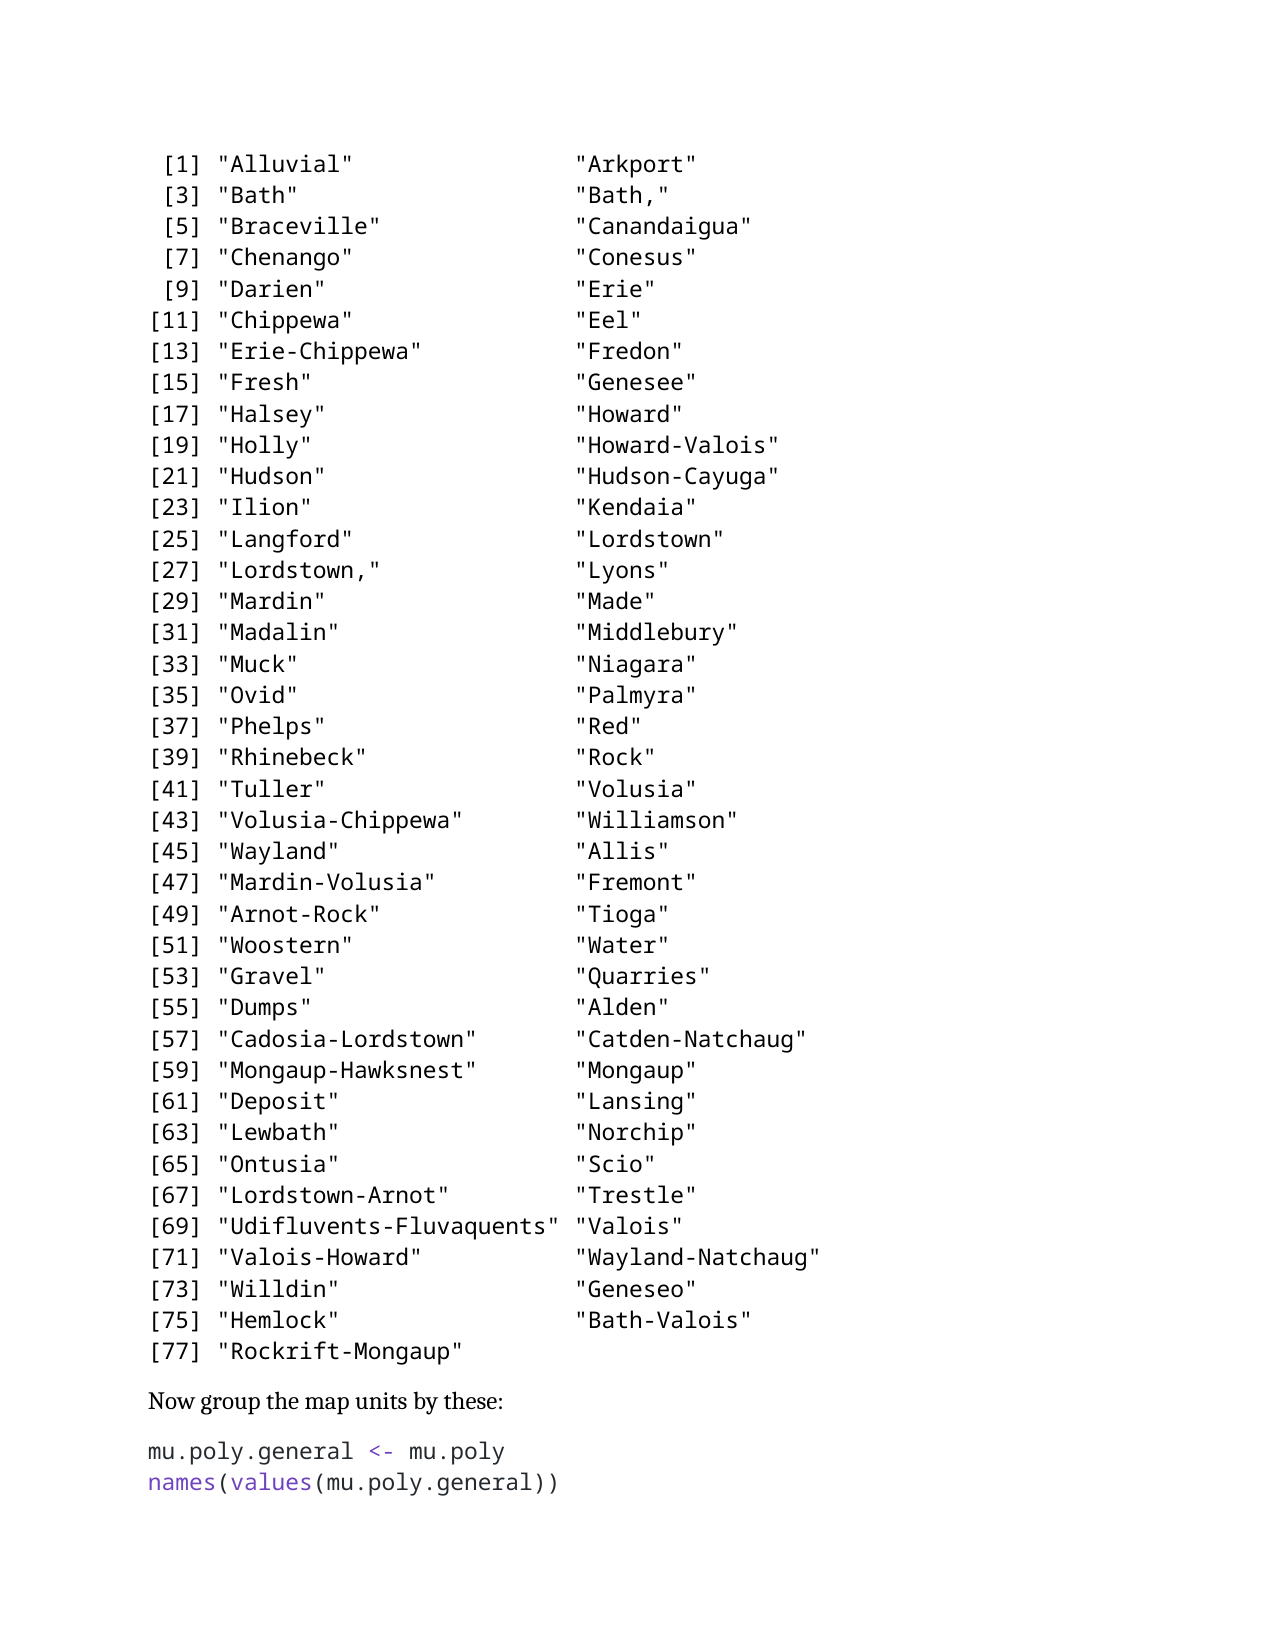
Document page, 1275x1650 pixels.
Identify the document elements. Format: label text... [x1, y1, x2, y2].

text mu.poly.general <- mu.poly names(values(mu.poly.general)) [148, 1435, 1127, 1497]
text Now group the map units by these: [148, 1387, 1127, 1416]
text [1] "Alluvial" "Arkport" [3] "Bath" "Bath," [5] "Braceville" "Canandaigua" [7] "Chenango" "Conesus" [9] "Darien" "Erie" [11] "Chippewa" "Eel" [13] "Erie-Chippewa" "Fredon" [15] "Fresh" "Genesee" [17] "Halsey" "Howard" [19] "Holly" "Howard-Valois" [21] "Hudson" "Hudson-Cayuga" [23] "Ilion" "Kendaia" [25] "Langford" "Lordstown" [27] "Lordstown," "Lyons" [29] "Mardin" "Made" [31] "Madalin" "Middlebury" [33] "Muck" "Niagara" [35] "Ovid" "Palmyra" [37] "Phelps" "Red" [39] "Rhinebeck" "Rock" [41] "Tuller" "Volusia" [43] "Volusia-Chippewa" "Williamson" [45] "Wayland" "Allis" [47] "Mardin-Volusia" "Fremont" [49] "Arnot-Rock" "Tioga" [51] "Woostern" "Water" [53] "Gravel" "Quarries" [55] "Dumps" "Alden" [57] "Cadosia-Lordstown" "Catden-Natchaug" [59] "Mongaup-Hawksnest" "Mongaup" [61] "Deposit" "Lansing" [63] "Lewbath" "Norchip" [65] "Ontusia" "Scio" [67] "Lordstown-Arnot" "Trestle" [69] "Udifluvents-Fluvaquents" "Valois" [71] "Valois-Howard" "Wayland-Natchaug" [73] "Willdin" "Geneseo" [75] "Hemlock" "Bath-Valois" [77] "Rockrift-Mongaup" [148, 148, 1127, 1366]
